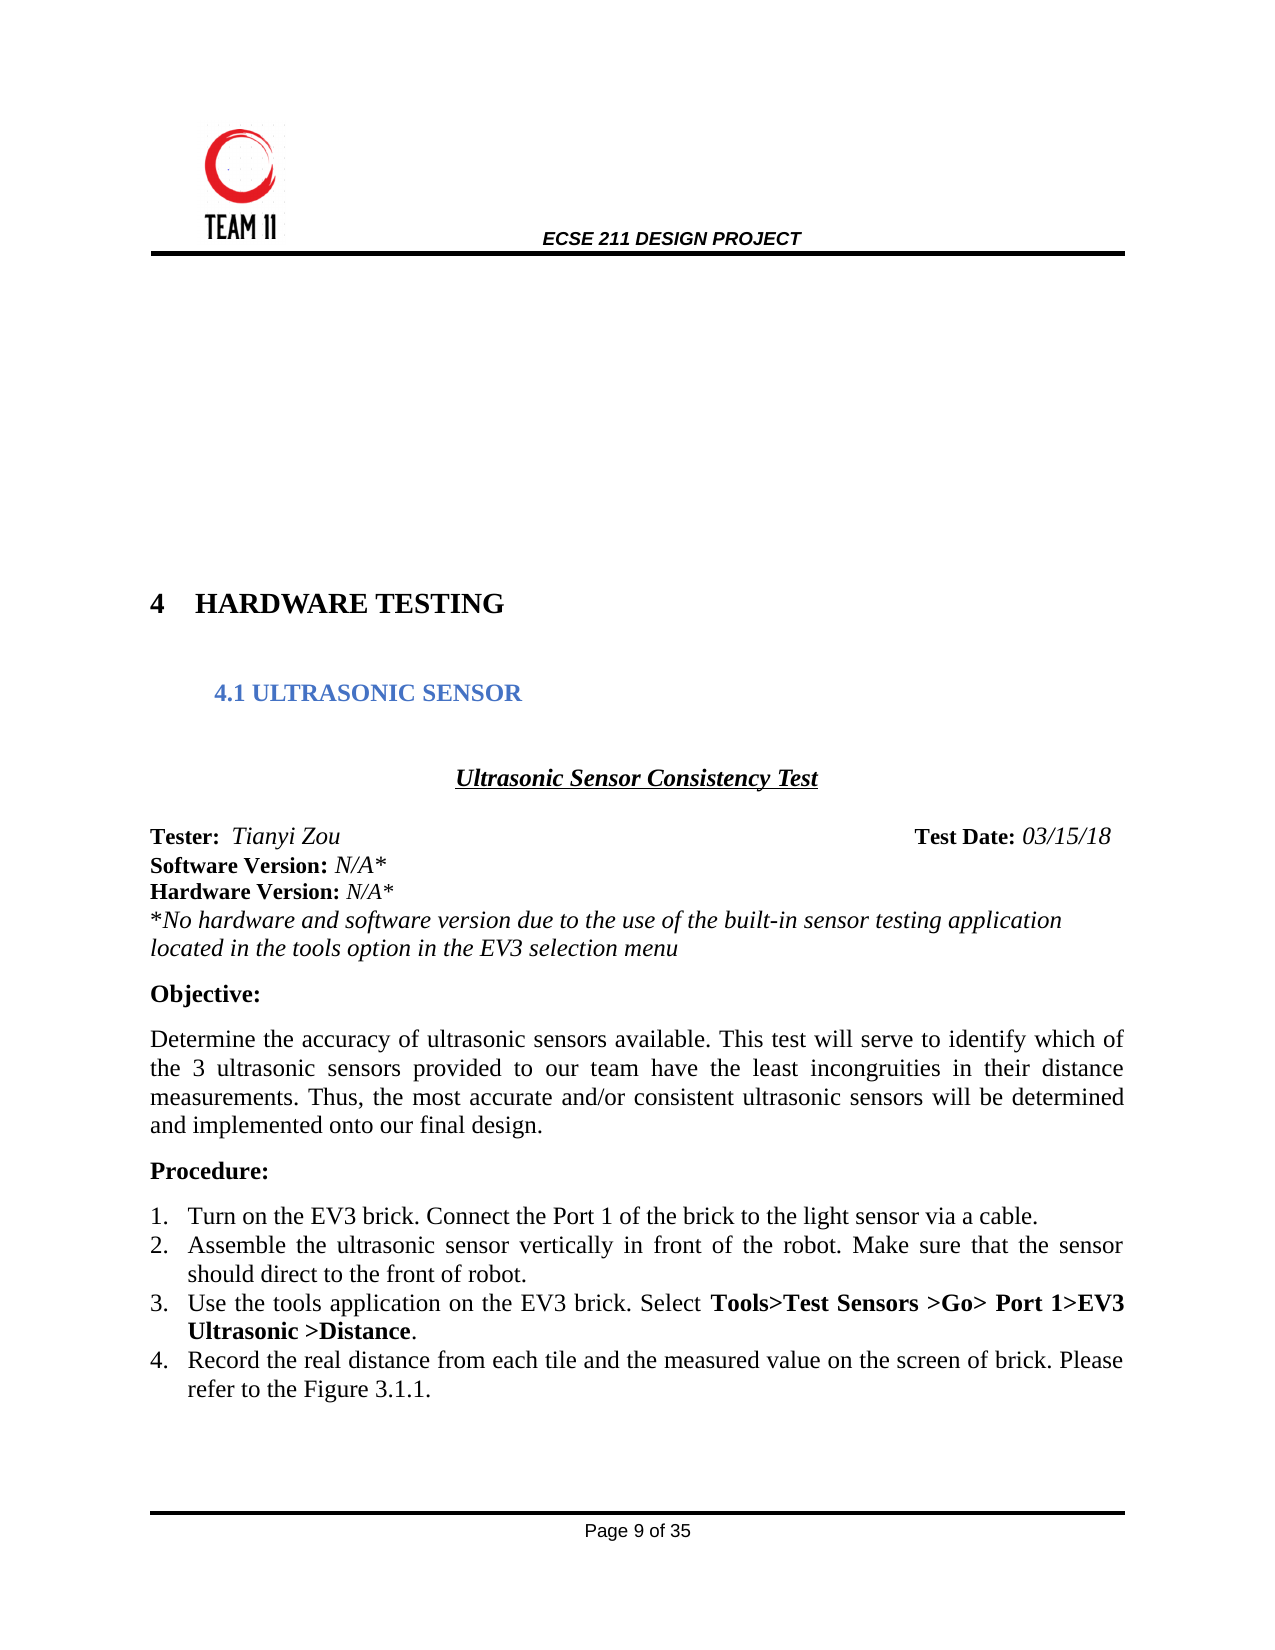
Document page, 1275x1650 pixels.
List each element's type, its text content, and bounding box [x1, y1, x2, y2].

list Record the real distance from each tile and the measured value on the screen of brick. Please refer to the Figure 3.1.1. [150, 1345, 1125, 1403]
text Procedure: [150, 1156, 1125, 1185]
text Objective: [150, 979, 1125, 1008]
text Tester: Tianyi Zou Test Date: 03/15/18 Software Version: N/A* Hardware Version: N/A* *No hardware and software version due to the use of the built-in sensor testing application located in the tools option in the EV3 selection menu [150, 821, 1125, 962]
subtitle 4.1 Ultrasonic Sensor [150, 678, 1125, 707]
text Determine the accuracy of ultrasonic sensors available. This test will serve to identify which of the 3 ultrasonic sensors provided to our team have the least incongruities in their distance measurements. Thus, the most accurate and/or consistent ultrasonic sensors will be determined and implemented onto our final design. [150, 1024, 1125, 1139]
list Turn on the EV3 brick. Connect the Port 1 of the brick to the light sensor via a cable. [150, 1201, 1125, 1230]
subtitle Hardware Testing [150, 586, 1125, 619]
picture [197, 120, 286, 245]
text Ultrasonic Sensor Consistency Test [150, 763, 1125, 792]
list Assemble the ultrasonic sensor vertically in front of the robot. Make sure that the sensor should direct to the front of robot. [150, 1230, 1125, 1288]
list Use the tools application on the EV3 brick. Select Tools>Test Sensors >Go> Port 1>EV3 Ultrasonic >Distance. [150, 1288, 1125, 1345]
